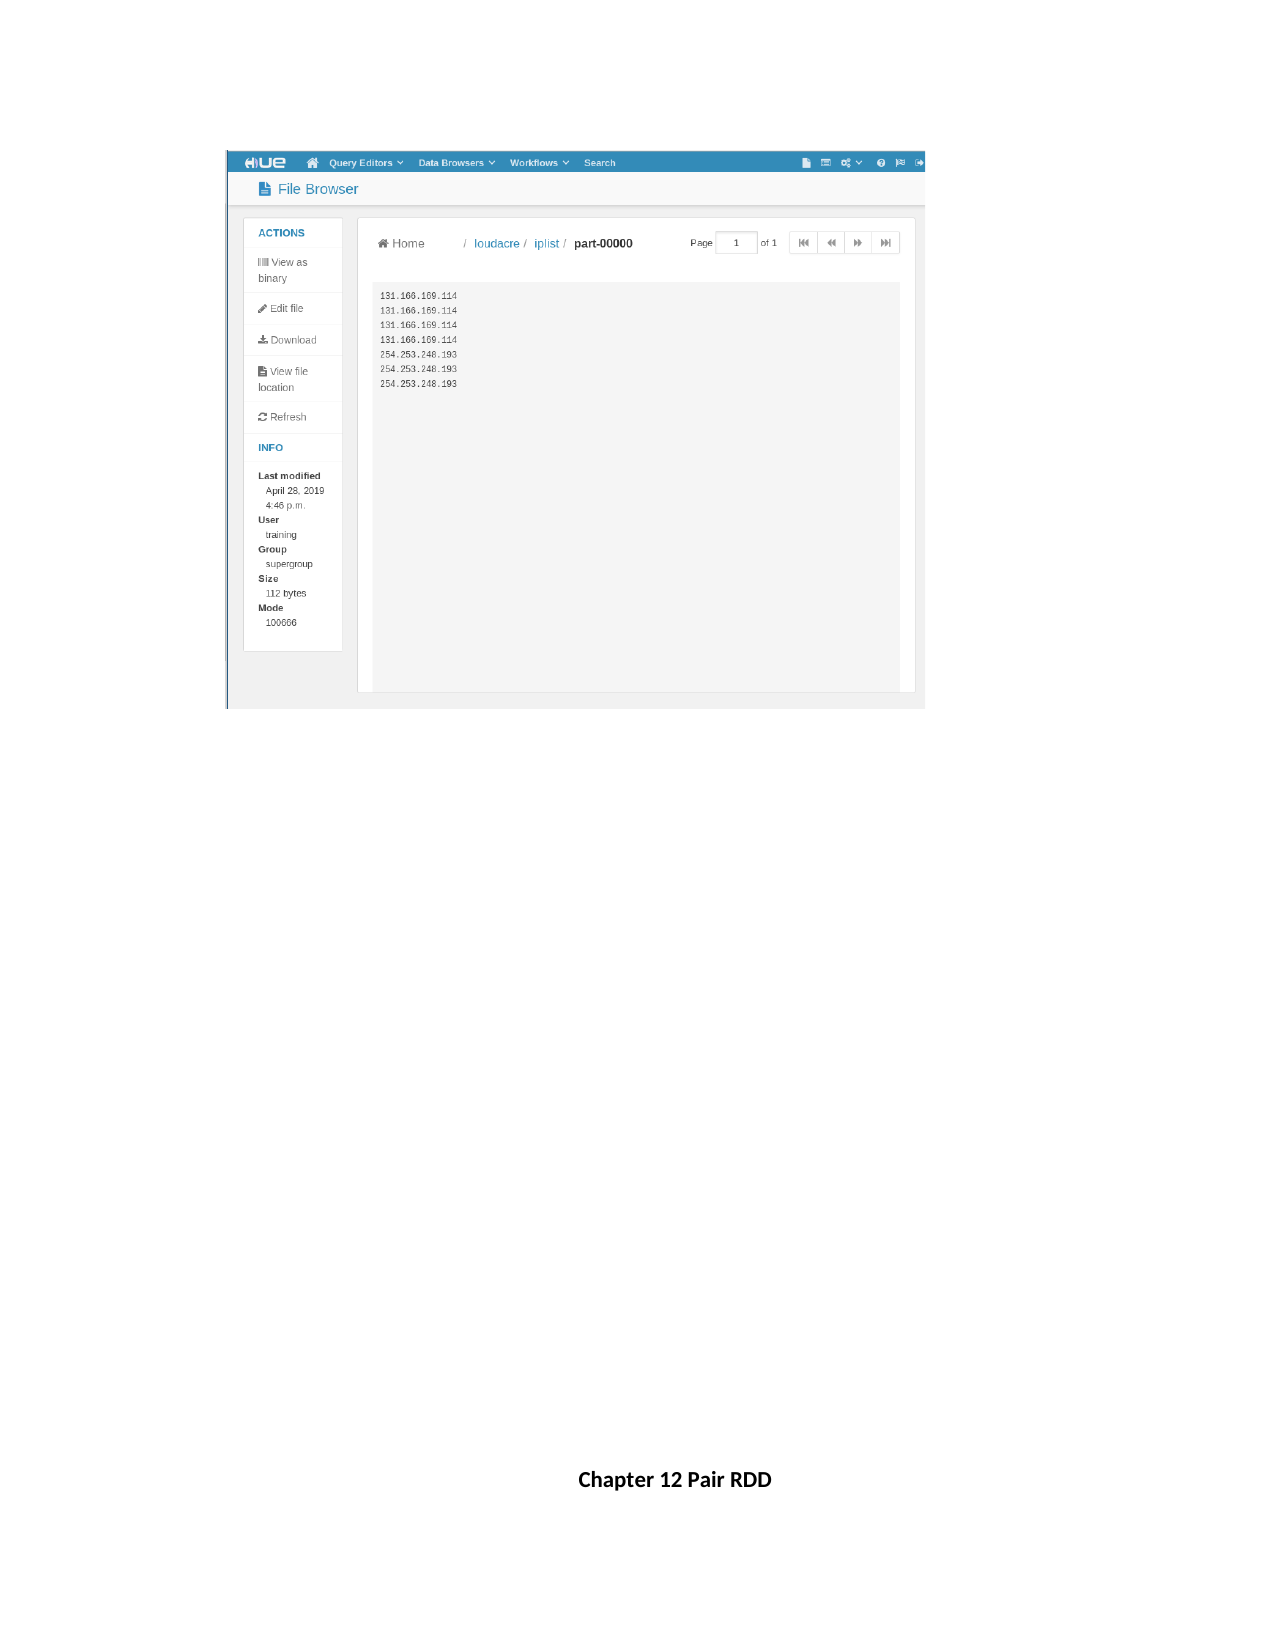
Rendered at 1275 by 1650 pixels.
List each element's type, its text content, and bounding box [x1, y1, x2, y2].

picture [225, 150, 926, 709]
list Chapter 12 Pair RDD [225, 1466, 1125, 1494]
